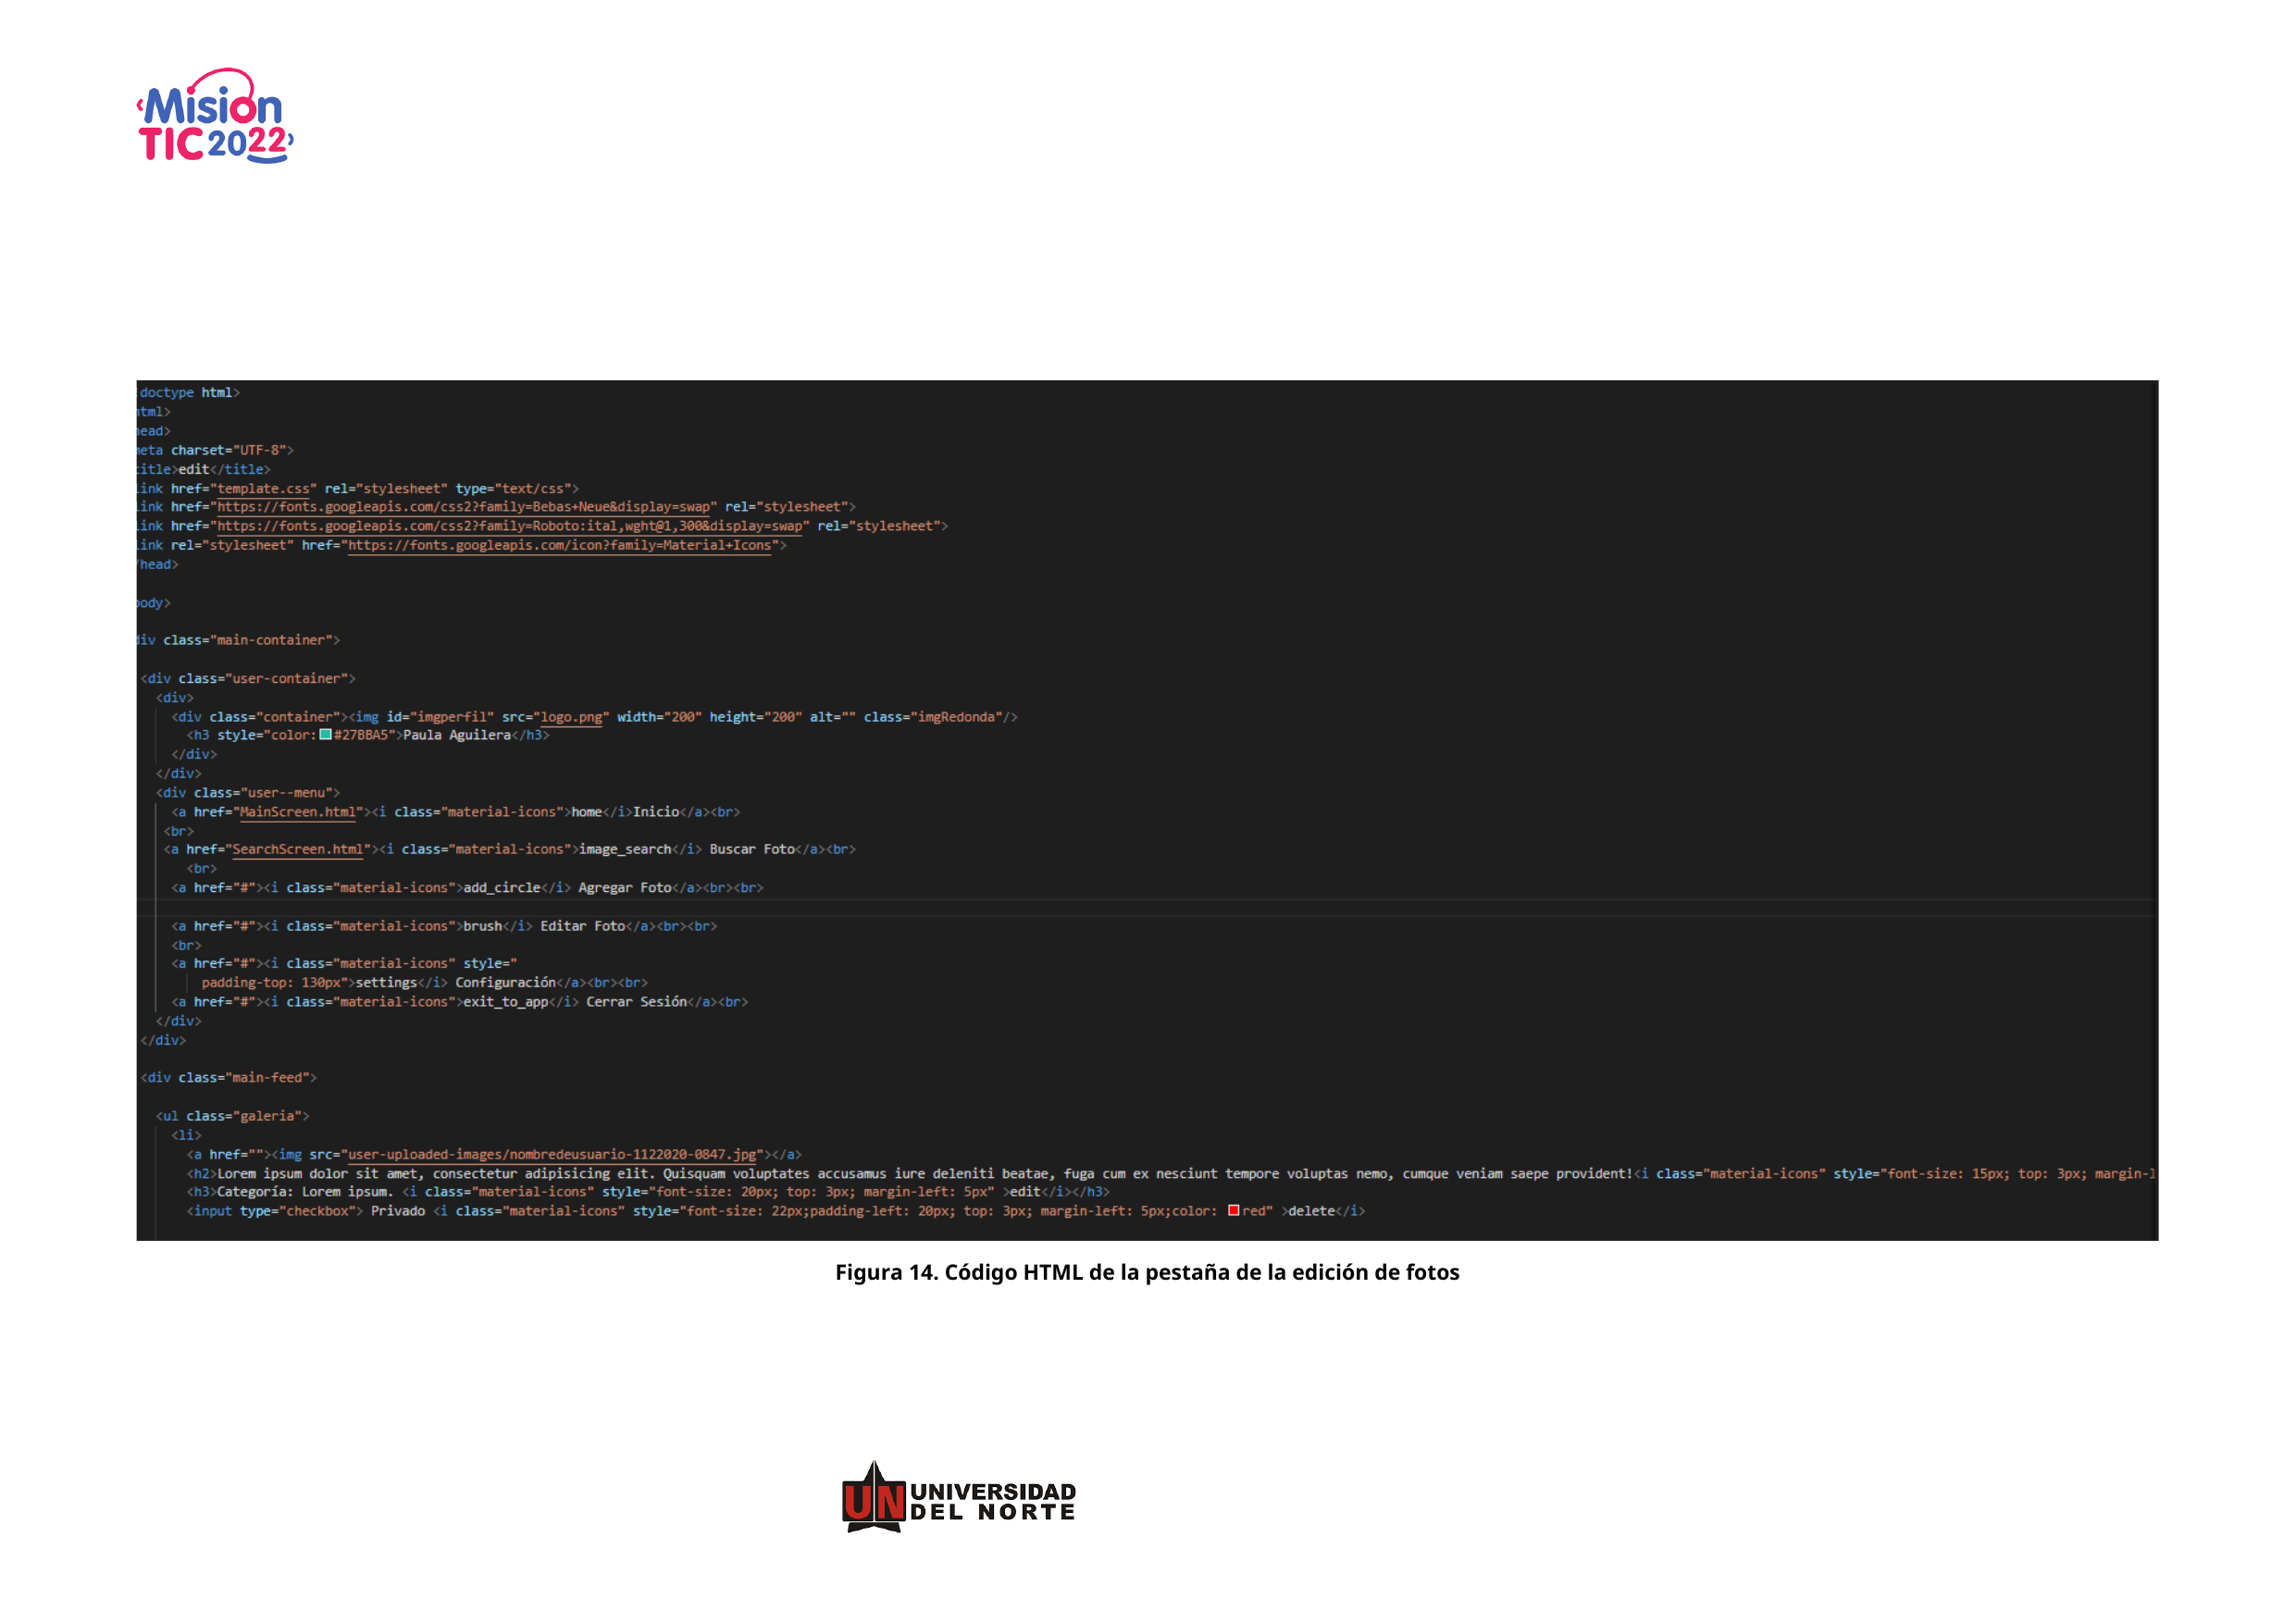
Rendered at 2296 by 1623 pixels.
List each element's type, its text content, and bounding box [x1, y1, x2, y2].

text Figura 14. Código HTML de la pestaña de la edición de fotos [137, 1258, 2159, 1286]
picture [136, 380, 2159, 1241]
picture [831, 1446, 1085, 1542]
picture [136, 68, 294, 164]
